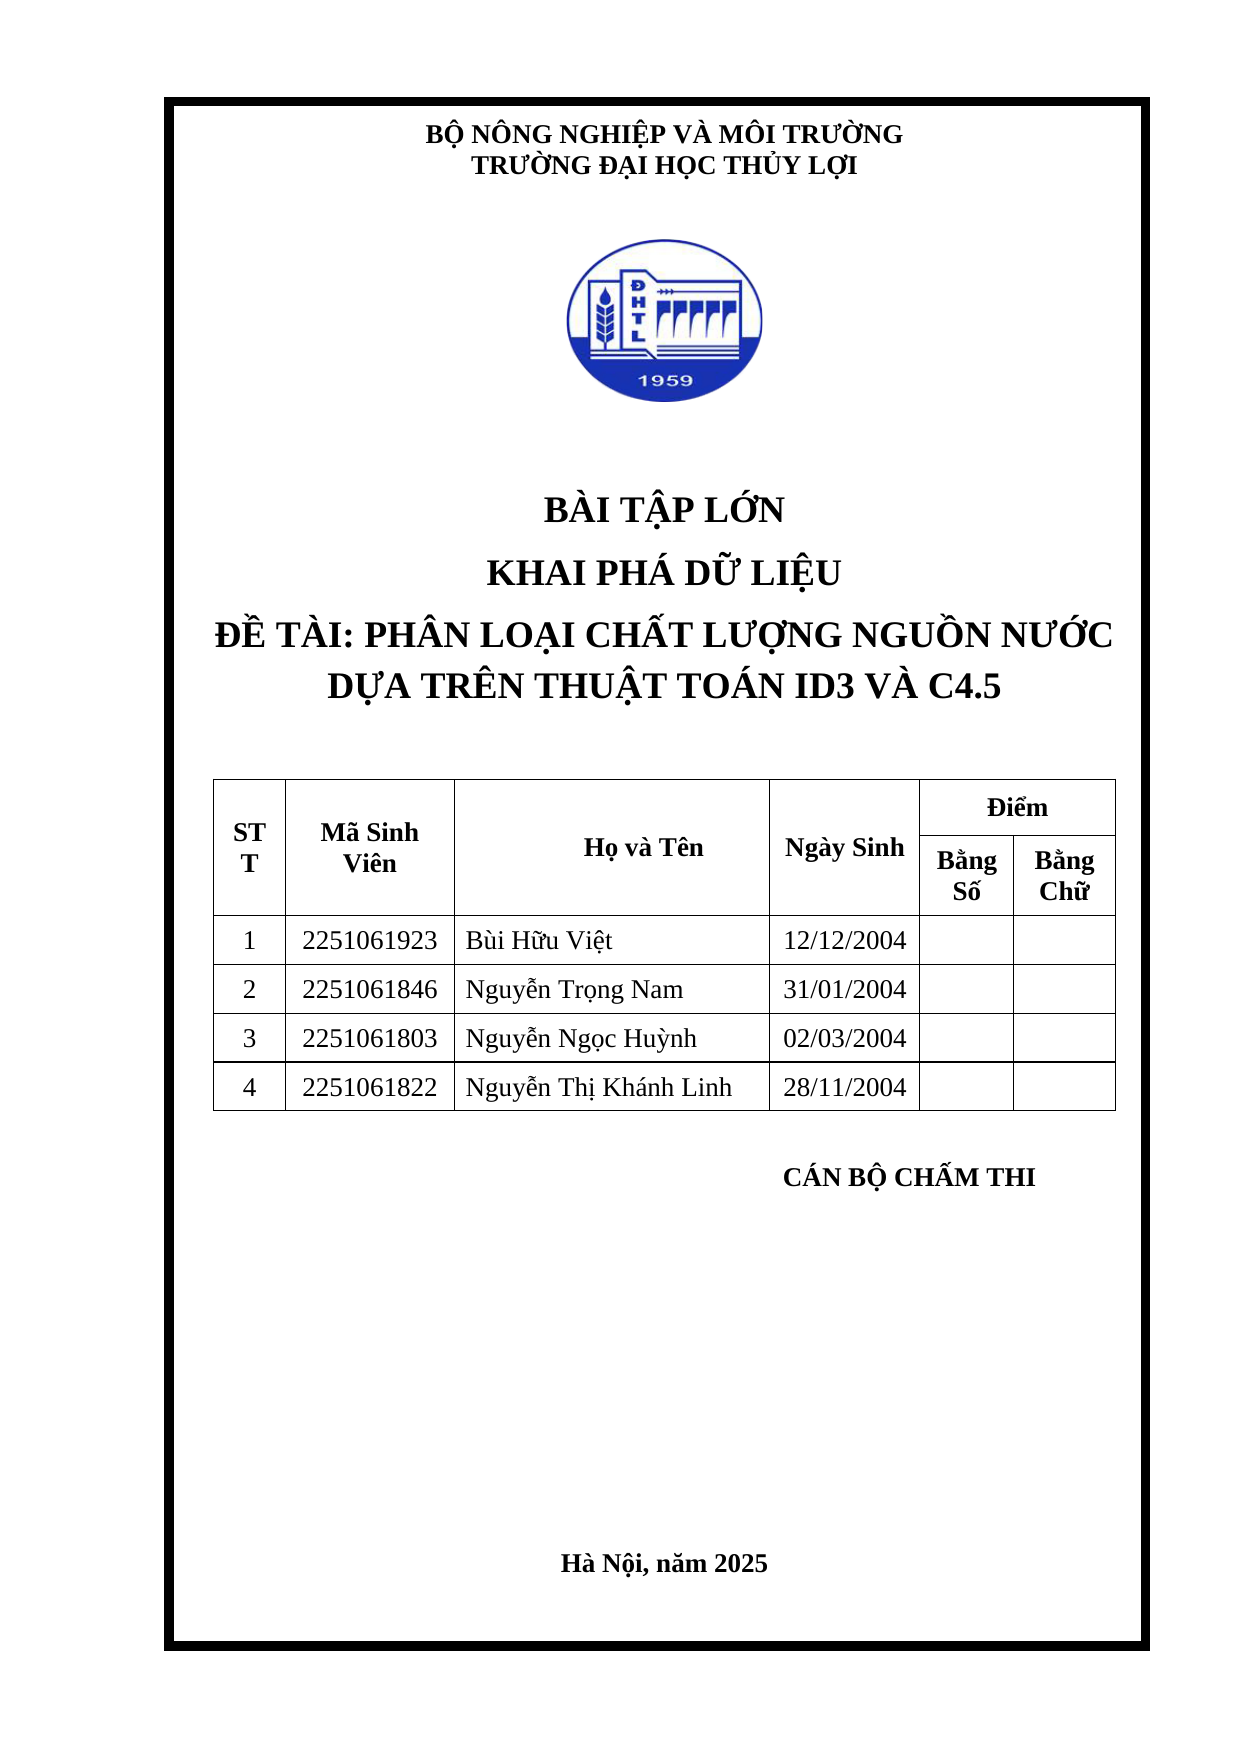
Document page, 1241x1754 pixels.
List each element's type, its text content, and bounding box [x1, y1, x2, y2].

table_cell 2251061822 [286, 1063, 454, 1110]
table_header Ngày Sinh [770, 780, 919, 915]
table_header Điểm [920, 780, 1115, 835]
table_cell 31/01/2004 [770, 965, 919, 1012]
text Hà Nội, năm 2025 [177, 1547, 1152, 1578]
text BỘ NÔNG NGHIỆP VÀ MÔI TRƯỜNG [177, 118, 1152, 149]
table_cell [920, 916, 1013, 964]
table_cell [1014, 1014, 1115, 1061]
table_cell Nguyễn Ngọc Huỳnh [455, 1014, 769, 1061]
text TRƯỜNG ĐẠI HỌC THỦY LỢI [177, 149, 1152, 180]
table_cell 2 [214, 965, 285, 1012]
table_cell 4 [214, 1063, 285, 1110]
table_header STT [214, 780, 285, 915]
text BÀI TẬP LỚN [177, 488, 1152, 531]
table_cell Nguyễn Trọng Nam [455, 965, 769, 1012]
table_cell 02/03/2004 [770, 1014, 919, 1061]
table_cell Nguyễn Thị Khánh Linh [455, 1063, 769, 1110]
table_header Mã Sinh Viên [286, 780, 454, 915]
table_header Họ và Tên [455, 780, 769, 915]
text ĐỀ TÀI: PHÂN LOẠI CHẤT LƯỢNG NGUỒN NƯỚC DỰA TRÊN THUẬT TOÁN ID3 VÀ C4.5 [177, 612, 1152, 707]
table_cell Bằng Số [920, 836, 1013, 915]
table_cell [920, 965, 1013, 1012]
subtitle CÁN BỘ CHẤM THI [209, 1161, 1152, 1192]
table_cell [1014, 1063, 1115, 1110]
table_cell 2251061923 [286, 916, 454, 964]
table_cell [1014, 916, 1115, 964]
table_cell 3 [214, 1014, 285, 1061]
table_cell [1014, 965, 1115, 1012]
table_cell 2251061846 [286, 965, 454, 1012]
picture [566, 239, 763, 402]
table_cell [920, 1063, 1013, 1110]
table_cell 1 [214, 916, 285, 964]
table_cell [920, 1014, 1013, 1061]
table_cell 28/11/2004 [770, 1063, 919, 1110]
table_cell Bằng Chữ [1014, 836, 1115, 915]
text KHAI PHÁ DỮ LIỆU [177, 550, 1152, 593]
table_cell Bùi Hữu Việt [455, 916, 769, 964]
table_cell 2251061803 [286, 1014, 454, 1061]
table_cell 12/12/2004 [770, 916, 919, 964]
